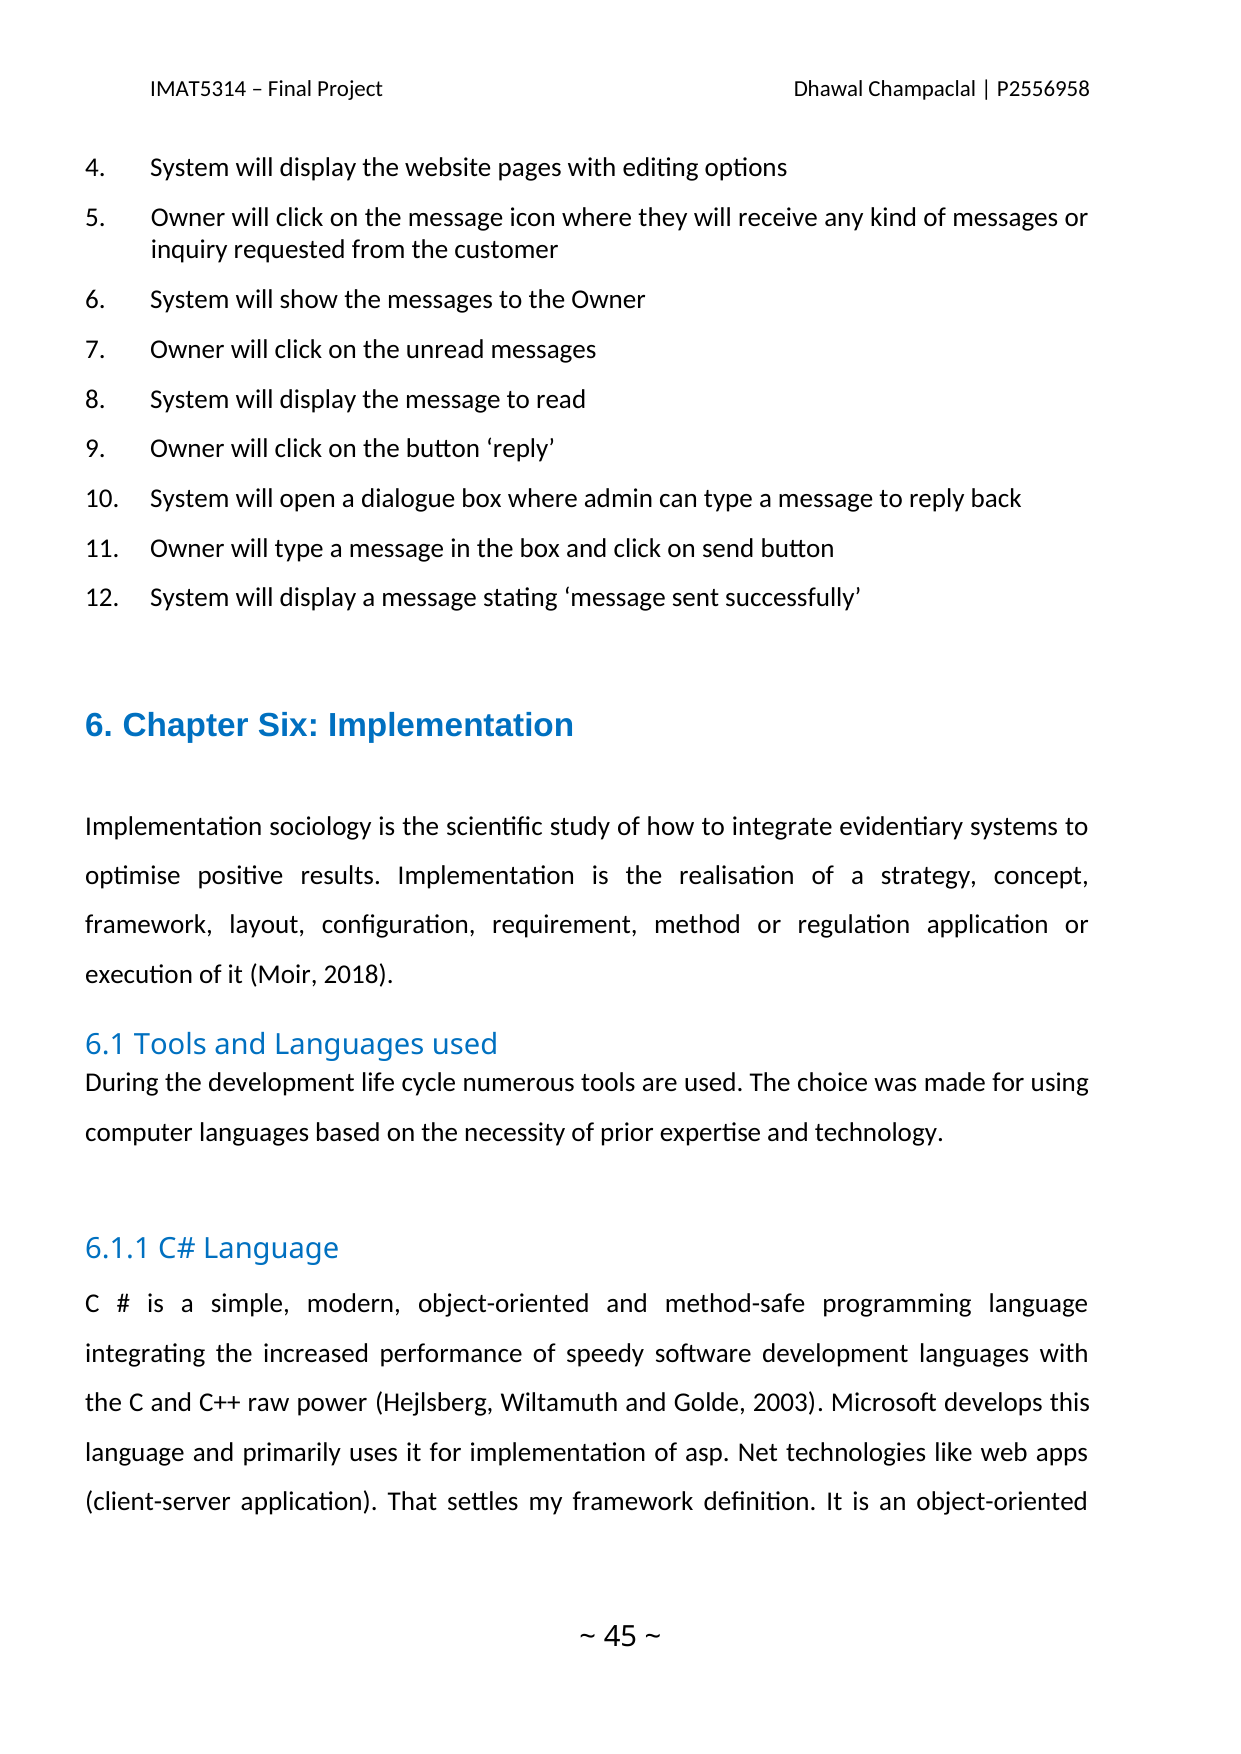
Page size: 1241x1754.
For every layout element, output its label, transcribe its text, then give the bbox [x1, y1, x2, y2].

text 8. System will display the message to read [85, 382, 1090, 415]
subtitle 6.1 Tools and Languages used [85, 1023, 1090, 1063]
text 4. System will display the website pages with editing options [85, 150, 1090, 183]
text During the development life cycle numerous tools are used. The choice was made for using computer languages based on the necessity of prior expertise and technology. [85, 1065, 1090, 1148]
text 7. Owner will click on the unread messages [85, 332, 1090, 365]
text 10. System will open a dialogue box where admin can type a message to reply back [85, 481, 1090, 514]
subtitle Chapter Six: Implementation [85, 705, 1090, 743]
subtitle 6.1.1 C# Language [85, 1227, 1090, 1267]
text 12. System will display a message stating ‘message sent successfully’ [85, 581, 1090, 613]
text 6. System will show the messages to the Owner [85, 282, 1090, 315]
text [85, 1287, 1090, 1518]
text 5. Owner will click on the message icon where they will receive any kind of messages or inquiry requested from the customer [85, 200, 1090, 266]
text 11. Owner will type a message in the box and click on send button [85, 531, 1090, 564]
text Implementation sociology is the scientific study of how to integrate evidentiary systems to optimise positive results. Implementation is the realisation of a strategy, concept, framework, layout, configuration, requirement, method or regulation application or execution of it (Moir, 2018). [85, 809, 1090, 990]
text 9. Owner will click on the button ‘reply’ [85, 431, 1090, 464]
